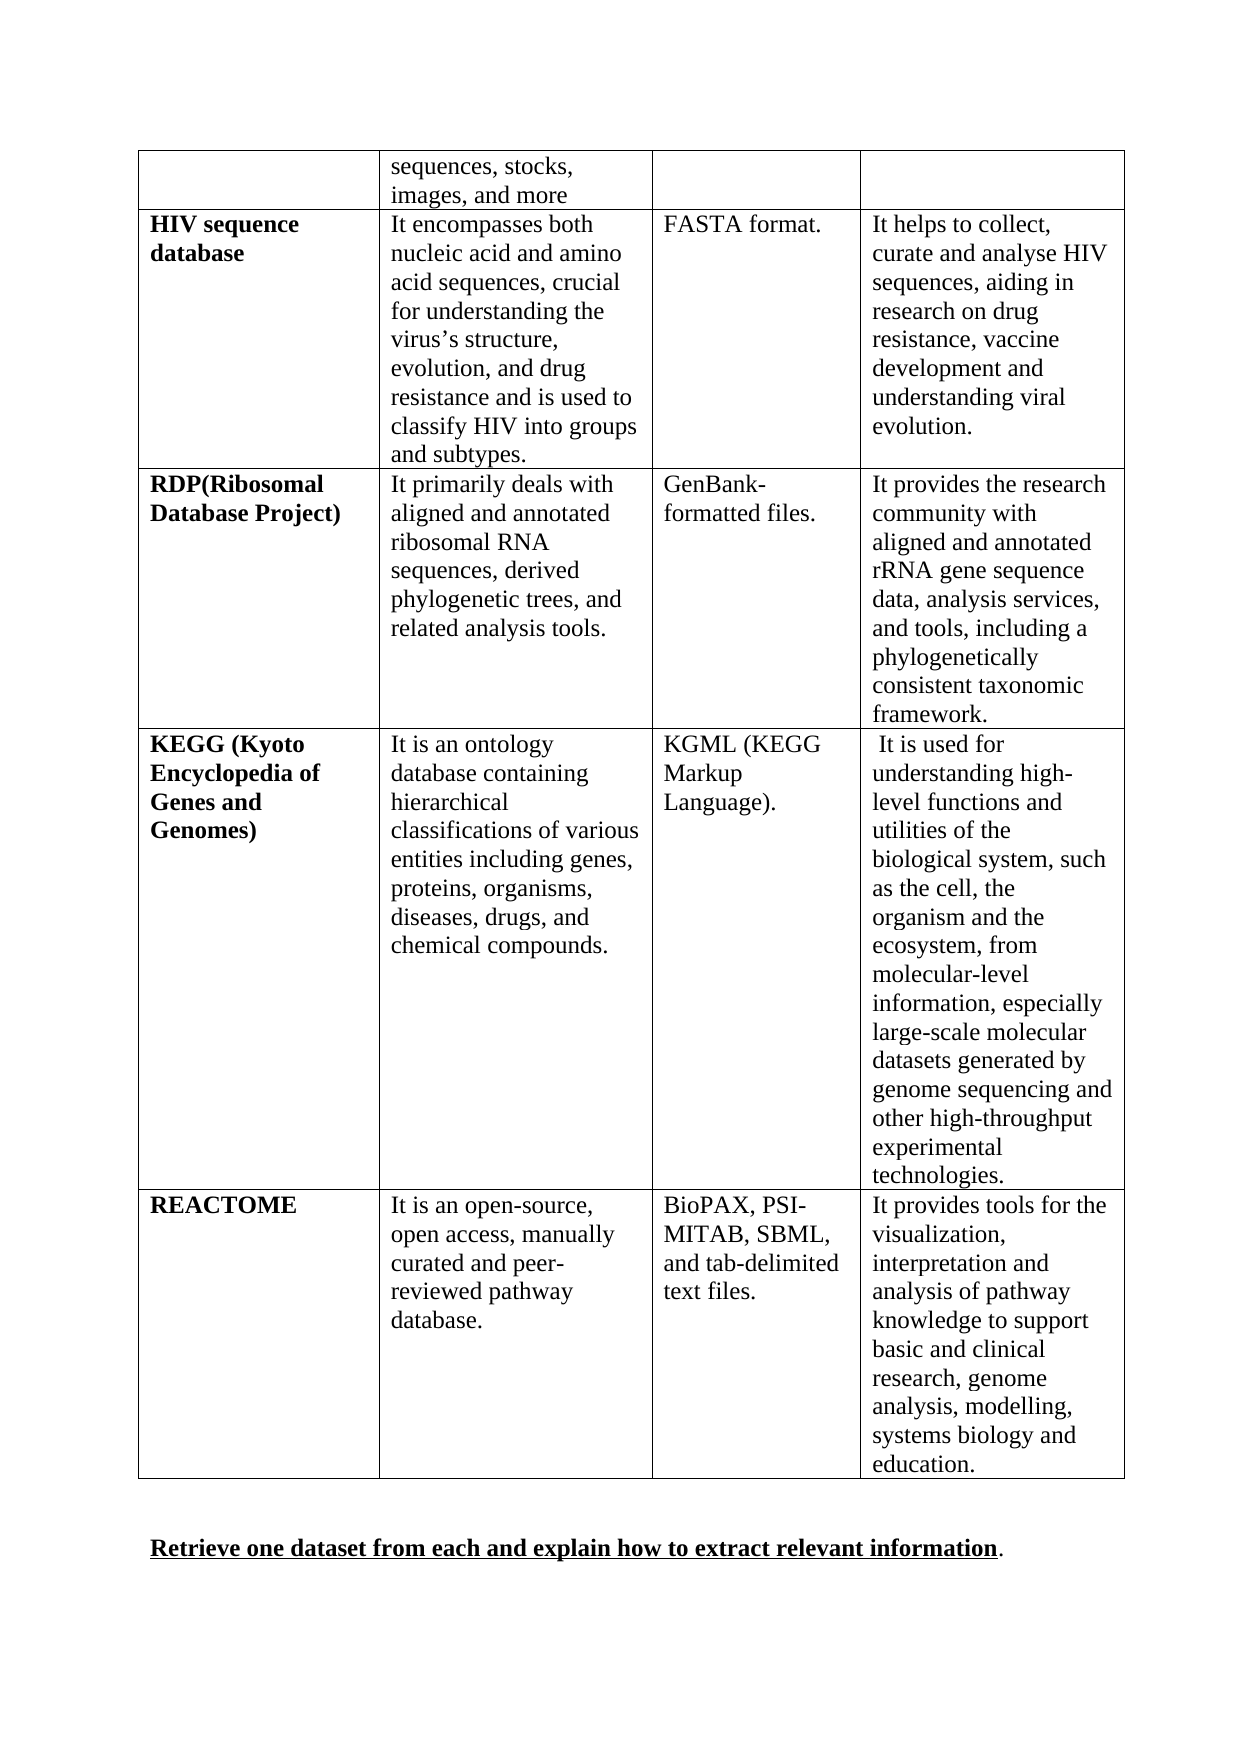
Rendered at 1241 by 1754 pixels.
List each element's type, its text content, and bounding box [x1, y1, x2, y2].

table_cell FASTA format. [653, 210, 860, 468]
table_cell It encompasses both nucleic acid and amino acid sequences, crucial for understanding the virus’s structure, evolution, and drug resistance and is used to classify HIV into groups and subtypes. [380, 210, 652, 468]
table_cell RDP(Ribosomal Database Project) [139, 469, 379, 728]
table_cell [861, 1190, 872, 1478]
table_cell It is used for understanding high-level functions and utilities of the biological system, such as the cell, the organism and the ecosystem, from molecular-level information, especially large-scale molecular datasets generated by genome sequencing and other high-throughput experimental technologies. [861, 729, 1124, 1189]
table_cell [861, 151, 1124, 208]
table_cell KEGG (Kyoto Encyclopedia of Genes and Genomes) [139, 729, 379, 1189]
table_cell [139, 151, 379, 208]
table_cell It primarily deals with aligned and annotated ribosomal RNA sequences, derived phylogenetic trees, and related analysis tools. [380, 469, 652, 728]
table_cell BioPAX, PSI-MITAB, SBML, and tab-delimited text files. [653, 1190, 860, 1478]
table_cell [380, 151, 652, 208]
text Retrieve one dataset from each and explain how to extract relevant information. [150, 1533, 1090, 1561]
table_cell It is an ontology database containing hierarchical classifications of various entities including genes, proteins, organisms, diseases, drugs, and chemical compounds. [380, 729, 652, 1189]
table_cell KGML (KEGG Markup Language). [653, 729, 860, 1189]
table_cell GenBank-formatted files. [653, 469, 860, 728]
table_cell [653, 151, 860, 208]
table_cell It provides the research community with aligned and annotated rRNA gene sequence data, analysis services, and tools, including a phylogenetically consistent taxonomic framework. [861, 469, 1124, 728]
table_cell REACTOME [139, 1190, 379, 1478]
table_cell HIV sequence database [139, 210, 379, 468]
table_cell It helps to collect, curate and analyse HIV sequences, aiding in research on drug resistance, vaccine development and understanding viral evolution. [861, 210, 1124, 468]
table_cell It is an open-source, open access, manually curated and peer-reviewed pathway database. [380, 1190, 652, 1478]
table_cell It provides tools for the visualization, interpretation and analysis of pathway knowledge to support basic and clinical research, genome analysis, modelling, systems biology and education. [975, 1190, 1124, 1478]
